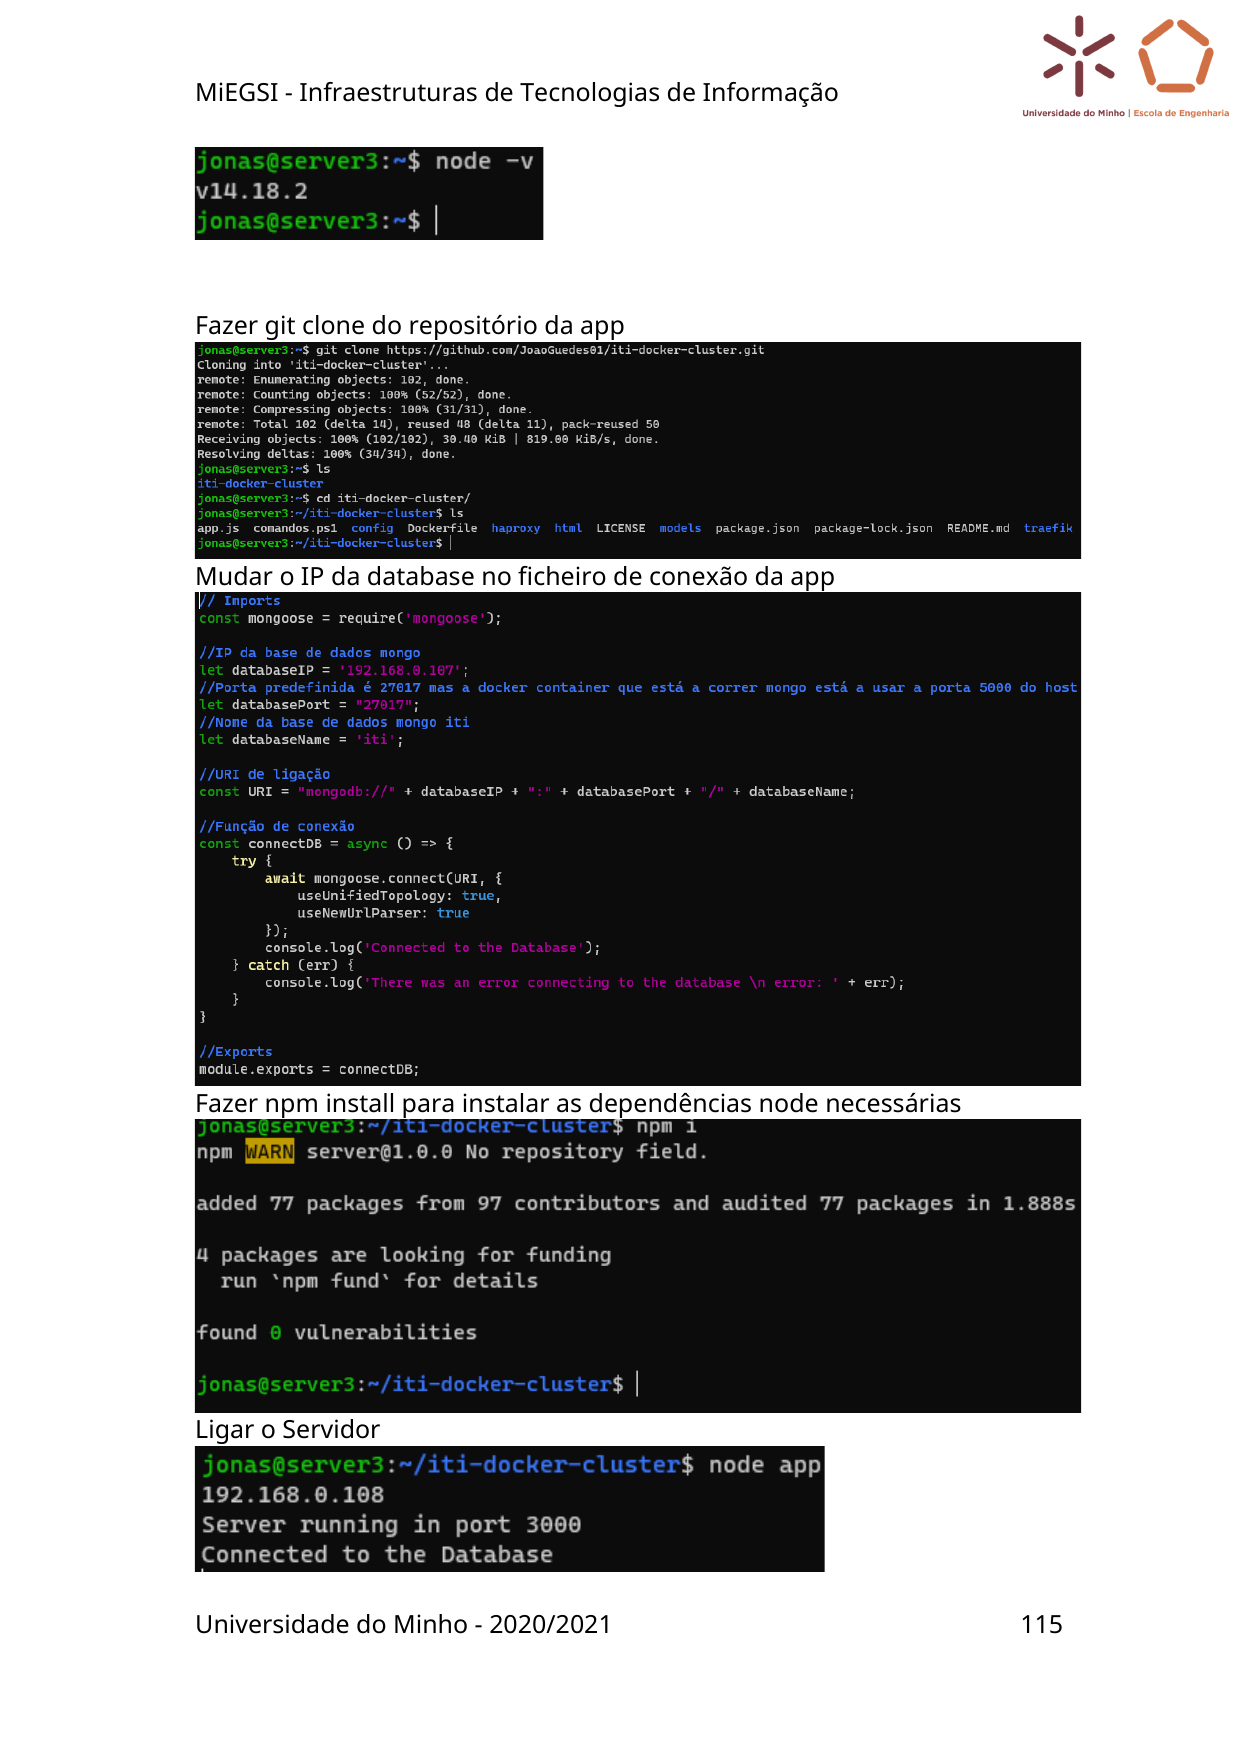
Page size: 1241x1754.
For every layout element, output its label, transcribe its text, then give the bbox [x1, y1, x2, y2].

text Fazer npm install para instalar as dependências node necessárias [177, 1085, 1063, 1119]
text Mudar o IP da database no ficheiro de conexão da app [177, 559, 1063, 593]
picture [194, 592, 1082, 1086]
text Ligar o Servidor [177, 1412, 1063, 1446]
text Fazer git clone do repositório da app [177, 308, 1063, 342]
picture [194, 1446, 825, 1572]
picture [194, 147, 544, 240]
picture [194, 342, 1082, 559]
picture [1020, 12, 1232, 121]
picture [194, 1119, 1082, 1413]
